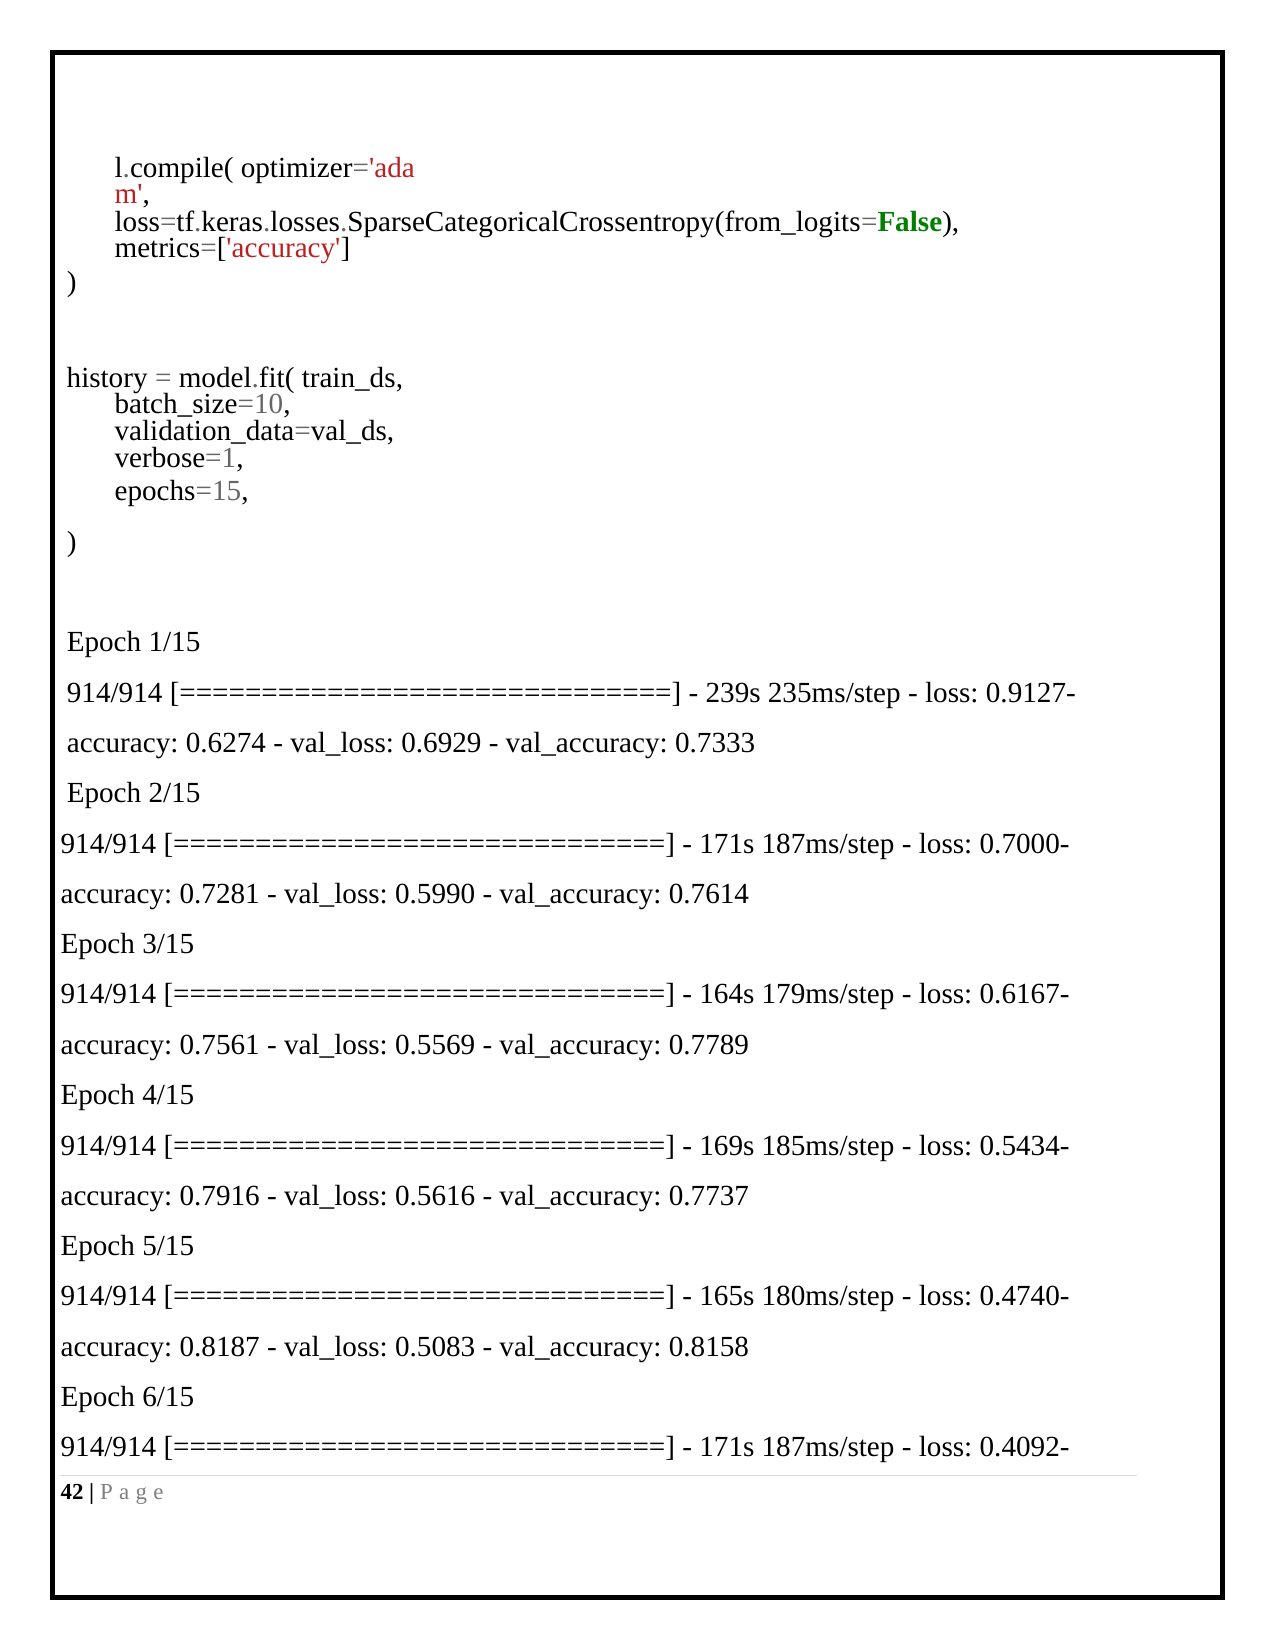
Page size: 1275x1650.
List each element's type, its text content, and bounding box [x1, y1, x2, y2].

text Epoch 1/15 [67, 624, 1137, 658]
text Epoch 2/15 [67, 775, 1137, 809]
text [66, 156, 425, 210]
text Epoch 5/15 [60, 1228, 1137, 1262]
text loss=tf.keras.losses.SparseCategoricalCrossentropy(from_logits=False), metrics=['accuracy'] [114, 210, 1058, 264]
text history = model.fit( train_ds, batch_size=10, validation_data=val_ds, verbose=1, [66, 366, 496, 473]
text 914/914 [==============================] - 169s 185ms/step - loss: 0.5434- accuracy: 0.7916 - val_loss: 0.5616 - val_accuracy: 0.7737 [60, 1128, 1137, 1211]
text 914/914 [==============================] - 165s 180ms/step - loss: 0.4740- accuracy: 0.8187 - val_loss: 0.5083 - val_accuracy: 0.8158 [60, 1278, 1137, 1362]
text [60, 1429, 1137, 1463]
text Epoch 3/15 [60, 926, 1137, 960]
text 914/914 [==============================] - 239s 235ms/step - loss: 0.9127- accuracy: 0.6274 - val_loss: 0.6929 - val_accuracy: 0.7333 [67, 675, 1137, 759]
text ) [67, 524, 1137, 557]
text ) [67, 264, 1137, 297]
text 914/914 [==============================] - 164s 179ms/step - loss: 0.6167- accuracy: 0.7561 - val_loss: 0.5569 - val_accuracy: 0.7789 [60, 977, 1137, 1061]
text Epoch 6/15 [60, 1379, 1137, 1413]
text 914/914 [==============================] - 171s 187ms/step - loss: 0.7000- accuracy: 0.7281 - val_loss: 0.5990 - val_accuracy: 0.7614 [60, 826, 1137, 909]
text epochs=15, [114, 473, 1137, 507]
text Epoch 4/15 [60, 1077, 1137, 1111]
